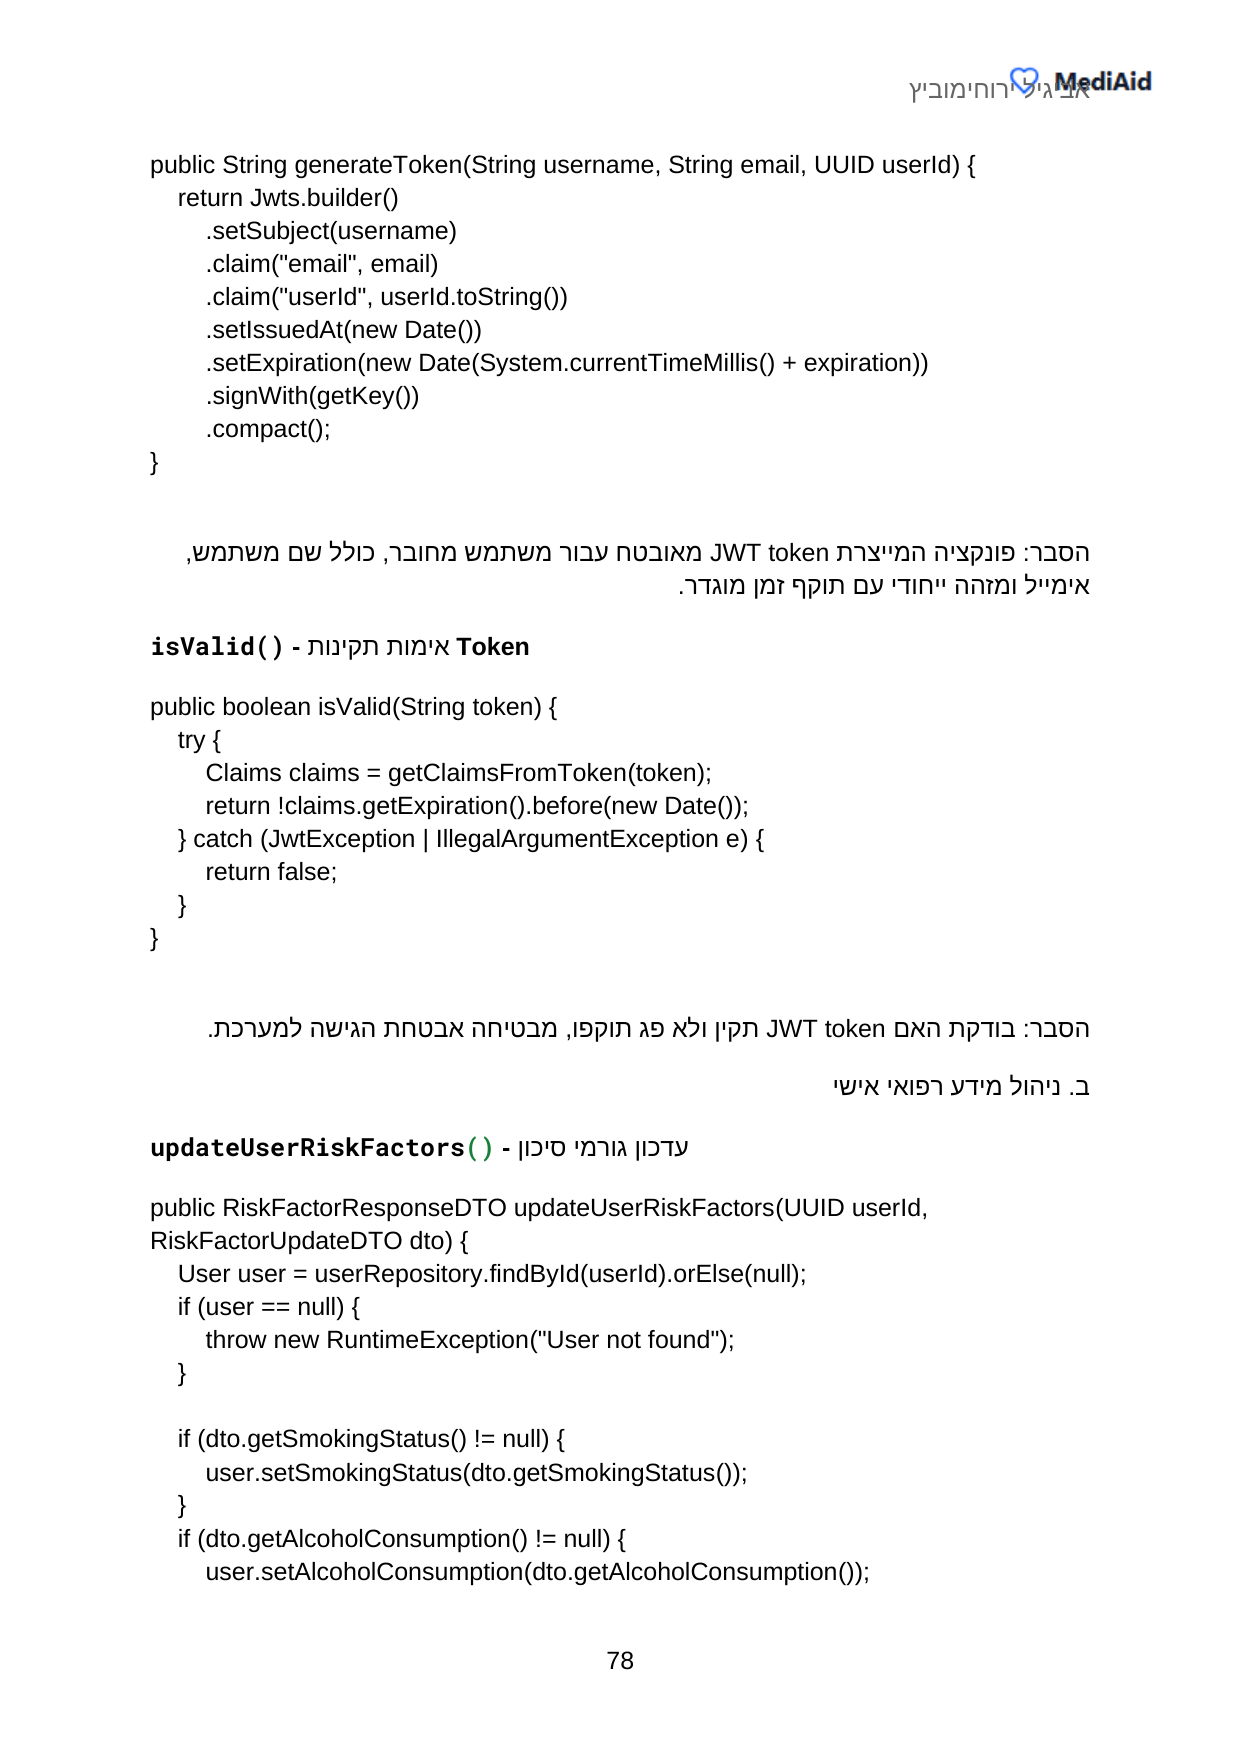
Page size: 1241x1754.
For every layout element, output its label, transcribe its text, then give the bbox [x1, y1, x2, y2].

text try { [150, 725, 1090, 754]
text } [150, 923, 1090, 952]
text .signWith(getKey()) [150, 381, 1090, 410]
text user.setSmokingStatus(dto.getSmokingStatus()); [150, 1457, 1090, 1486]
text הסבר: פונקציה המייצרת JWT token מאובטח עבור משתמש מחובר, כולל שם משתמש, אימייל ומזהה ייחודי עם תוקף זמן מוגדר. [150, 538, 1090, 600]
text } [150, 447, 1090, 476]
text .compact(); [150, 414, 1090, 443]
text ב. ניהול מידע רפואי אישי [150, 1072, 1090, 1101]
text } [150, 1491, 1090, 1519]
text return !claims.getExpiration().before(new Date()); [150, 791, 1090, 820]
text } catch (JwtException | IllegalArgumentException e) { [150, 824, 1090, 853]
text Claims claims = getClaimsFromToken(token); [150, 758, 1090, 787]
text user.setAlcoholConsumption(dto.getAlcoholConsumption()); [150, 1557, 1090, 1585]
text if (dto.getAlcoholConsumption() != null) { [150, 1523, 1090, 1552]
text .claim("userId", userId.toString()) [150, 282, 1090, 311]
text return false; [150, 857, 1090, 886]
text updateUserRiskFactors() - עדכון גורמי סיכון [150, 1130, 1090, 1163]
text if (user == null) { [150, 1292, 1090, 1321]
text return Jwts.builder() [150, 183, 1090, 212]
text public String generateToken(String username, String email, UUID userId) { [150, 150, 1090, 179]
text User user = userRepository.findById(userId).orElse(null); [150, 1259, 1090, 1288]
text throw new RuntimeException("User not found"); [150, 1325, 1090, 1354]
text } [150, 890, 1090, 919]
text } [150, 1358, 1090, 1387]
text isValid() - אימות תקינות Token [150, 629, 1090, 662]
text public RiskFactorResponseDTO updateUserRiskFactors(UUID userId, RiskFactorUpdateDTO dto) { [150, 1193, 1090, 1255]
text .claim("email", email) [150, 249, 1090, 278]
picture [998, 46, 1192, 100]
text public boolean isValid(String token) { [150, 692, 1090, 721]
text .setExpiration(new Date(System.currentTimeMillis() + expiration)) [150, 348, 1090, 377]
text .setSubject(username) [150, 216, 1090, 245]
text if (dto.getSmokingStatus() != null) { [150, 1424, 1090, 1453]
text הסבר: בודקת האם JWT token תקין ולא פג תוקפו, מבטיחה אבטחת הגישה למערכת. [150, 1014, 1090, 1043]
text .setIssuedAt(new Date()) [150, 315, 1090, 344]
